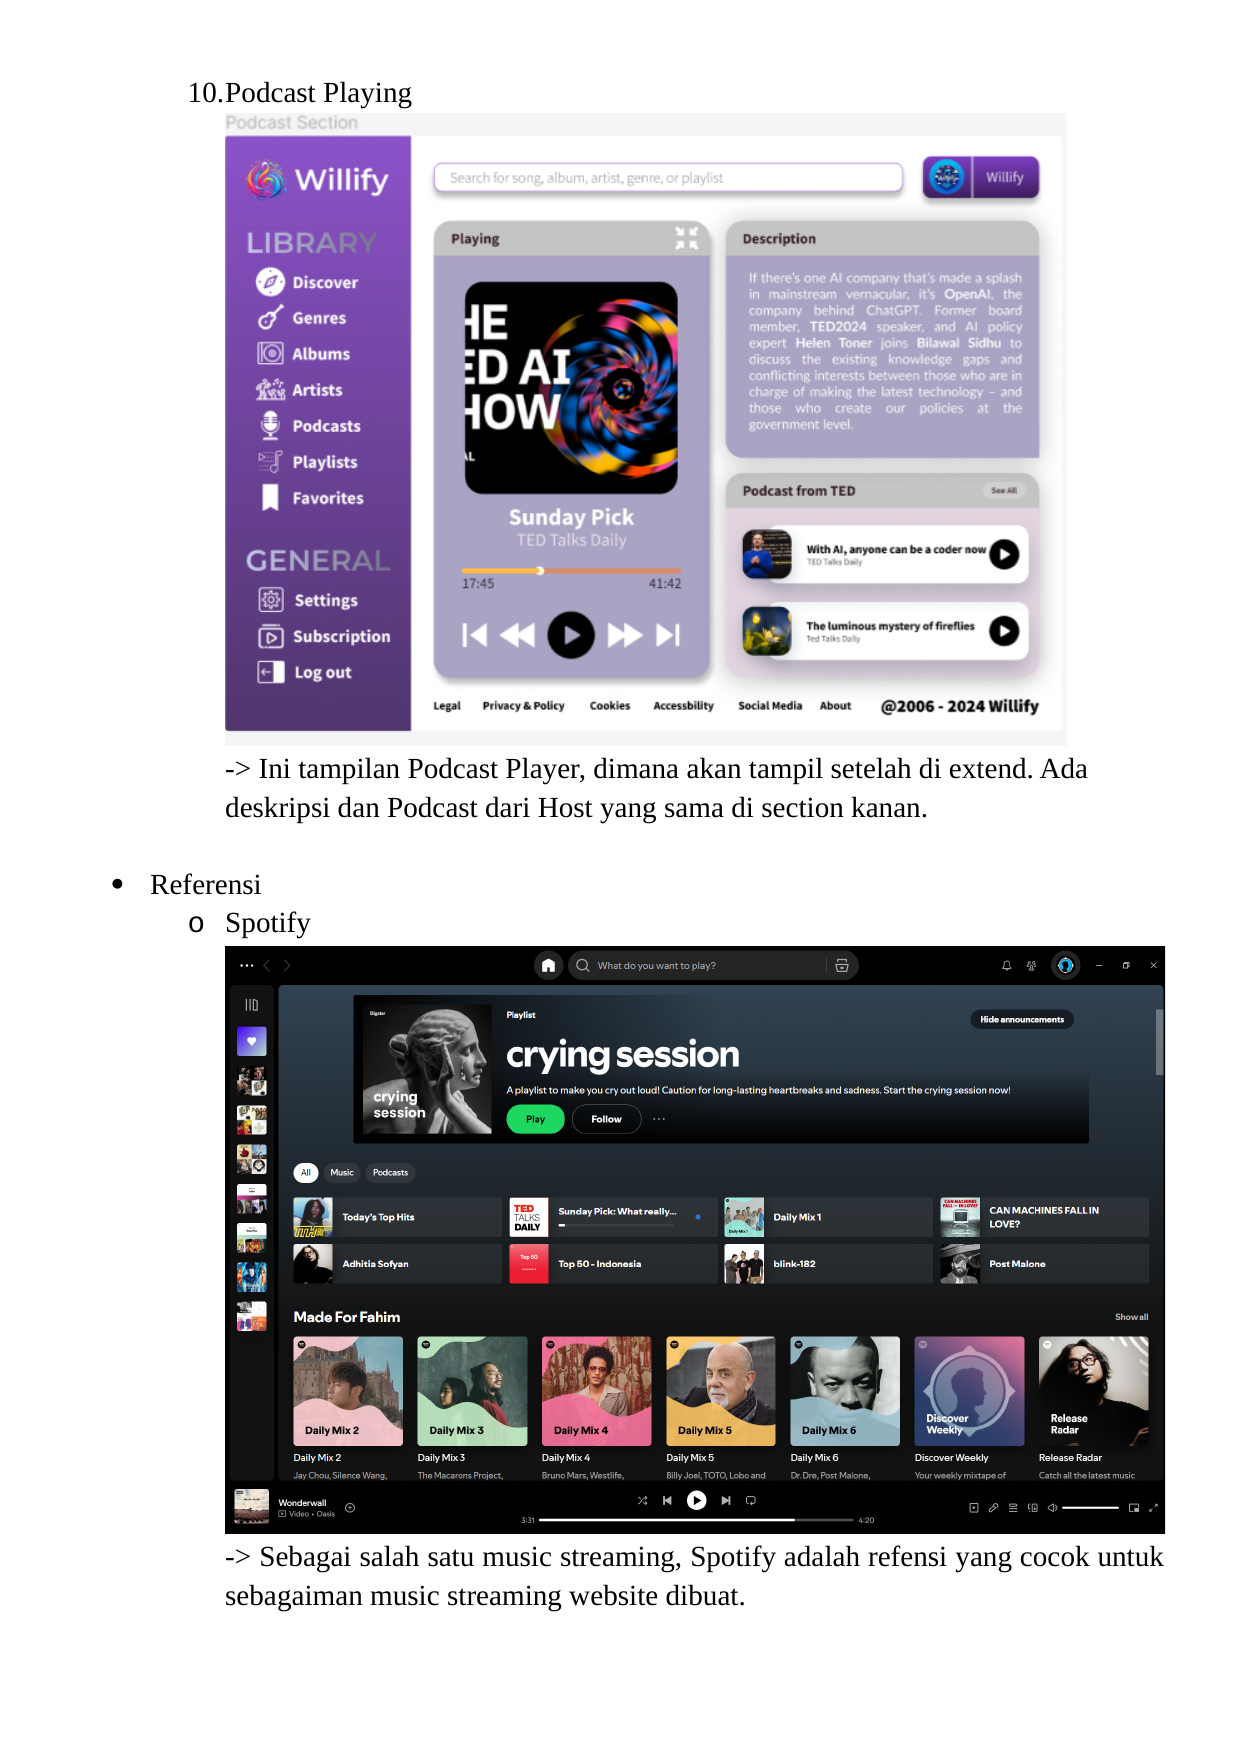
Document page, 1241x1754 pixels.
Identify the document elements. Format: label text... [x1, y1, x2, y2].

list Spotify [187, 905, 1165, 941]
list Referensi [112, 867, 1165, 900]
list -> Sebagai salah satu music streaming, Spotify adalah refensi yang cocok untuk sebagaiman music streaming website dibuat. [225, 1539, 1165, 1611]
list Podcast Playing [187, 75, 1165, 108]
picture [225, 946, 1166, 1534]
list -> Ini tampilan Podcast Player, dimana akan tampil setelah di extend. Ada deskripsi dan Podcast dari Host yang sama di section kanan. [225, 751, 1165, 823]
picture [225, 113, 1067, 746]
